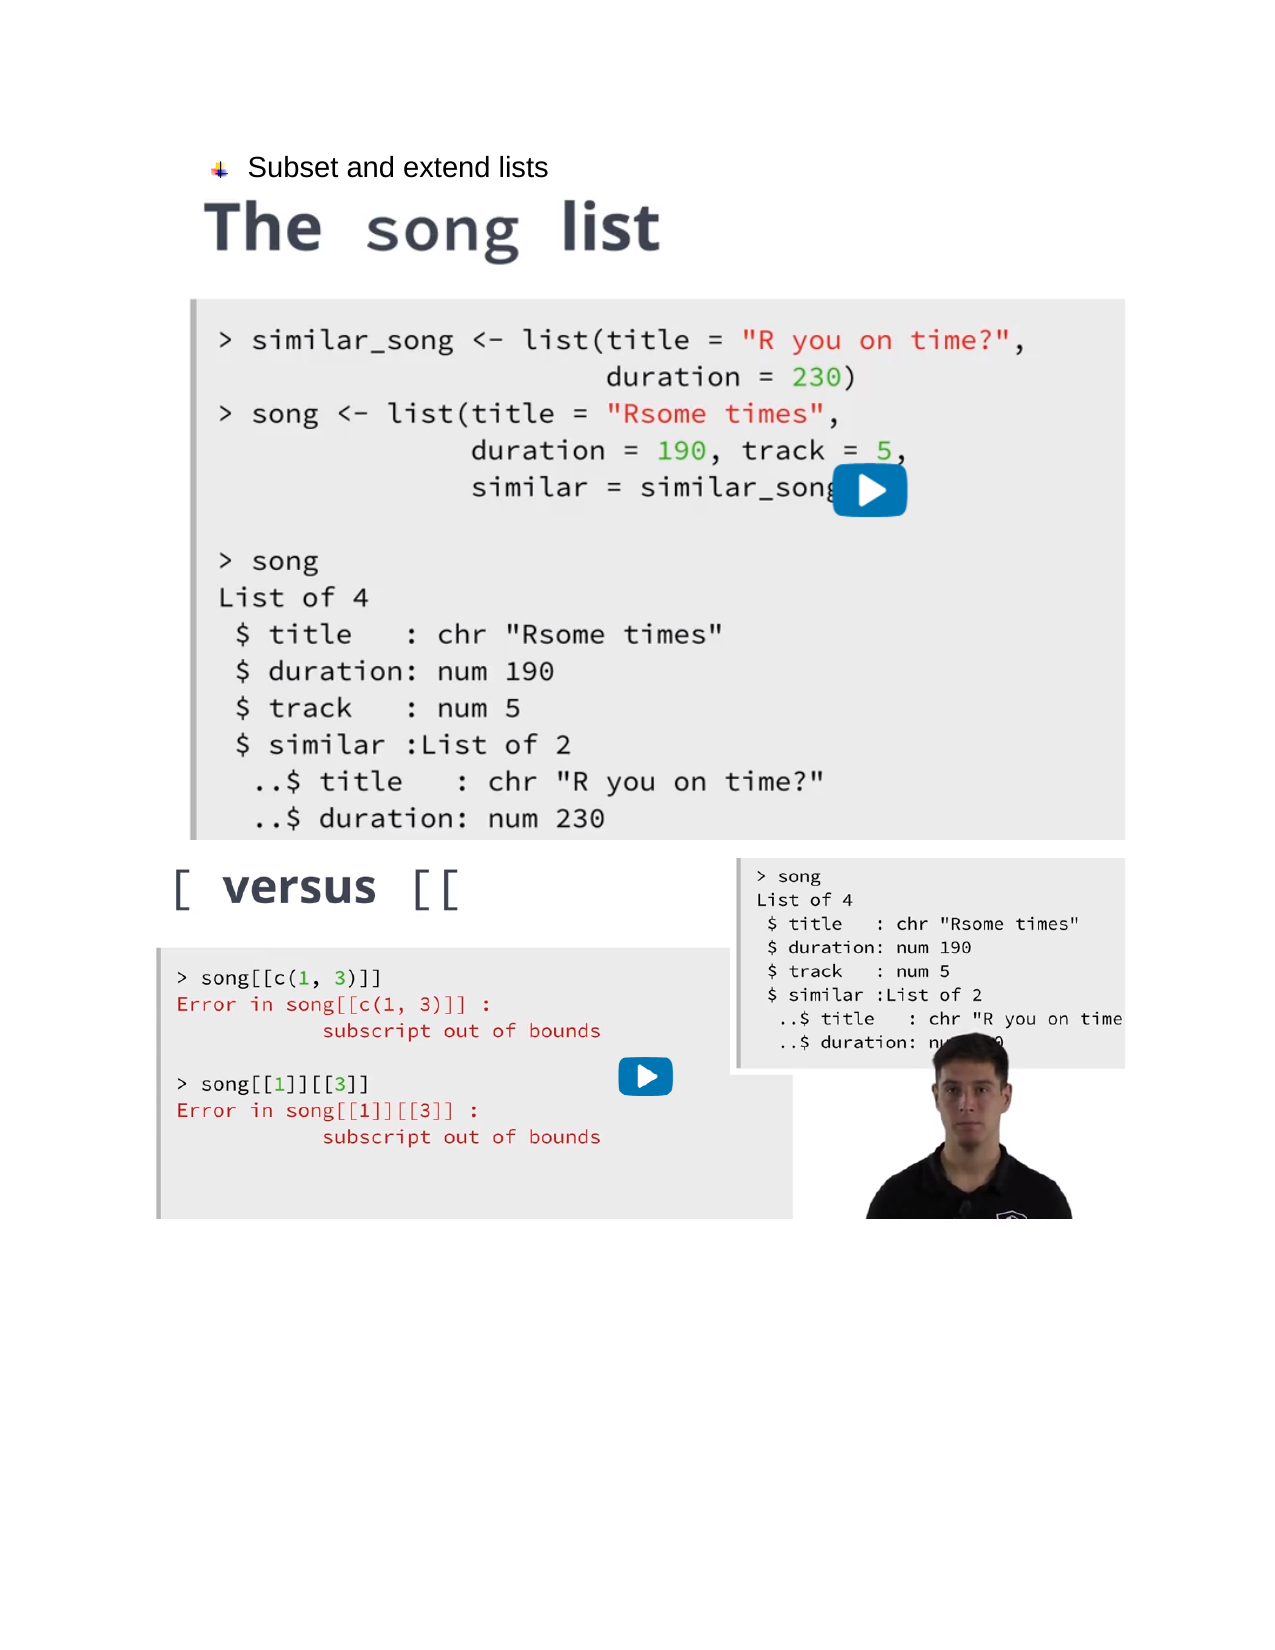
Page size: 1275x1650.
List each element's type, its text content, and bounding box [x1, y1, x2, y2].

subtitle Subset and extend lists [210, 150, 1125, 183]
picture [211, 160, 228, 178]
picture [150, 186, 1125, 840]
picture [150, 858, 1125, 1219]
